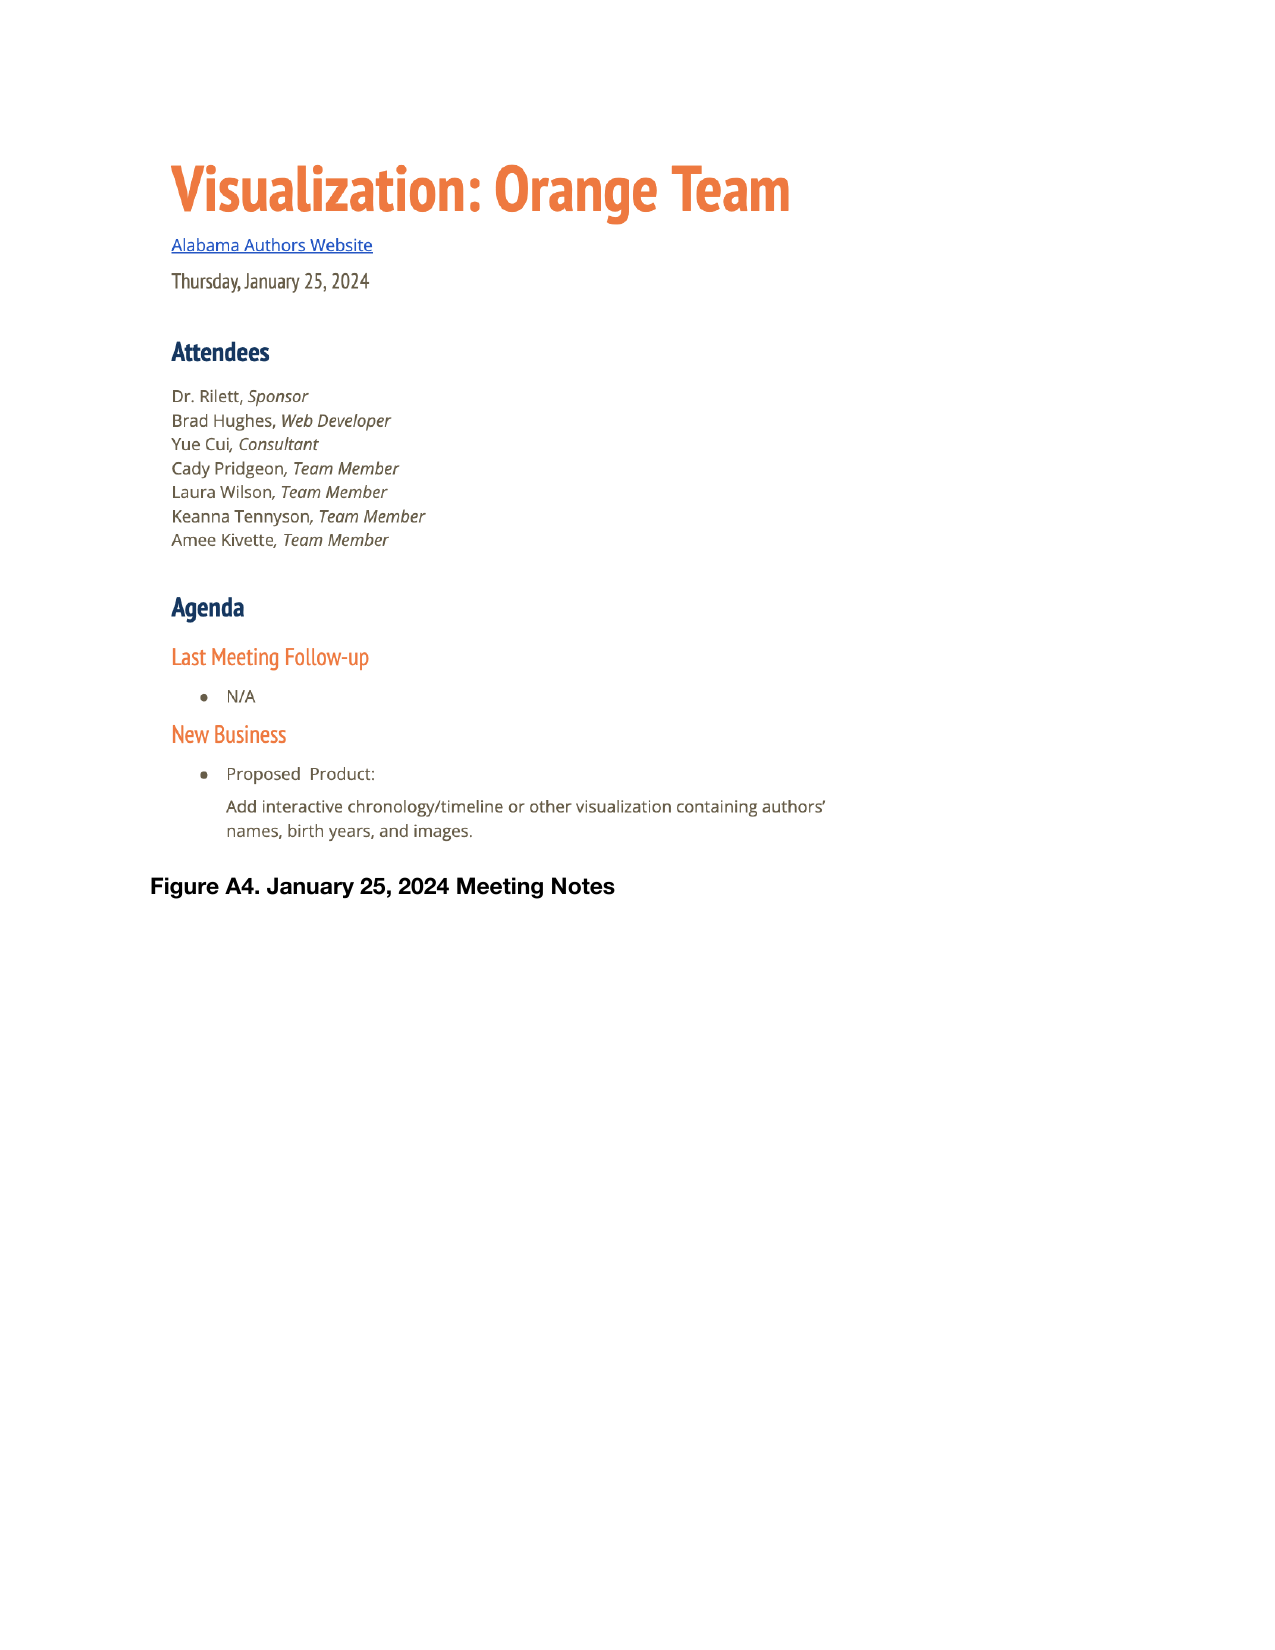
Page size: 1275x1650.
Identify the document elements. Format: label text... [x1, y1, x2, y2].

picture [150, 150, 901, 854]
text Figure A4. January 25, 2024 Meeting Notes [150, 872, 1125, 901]
